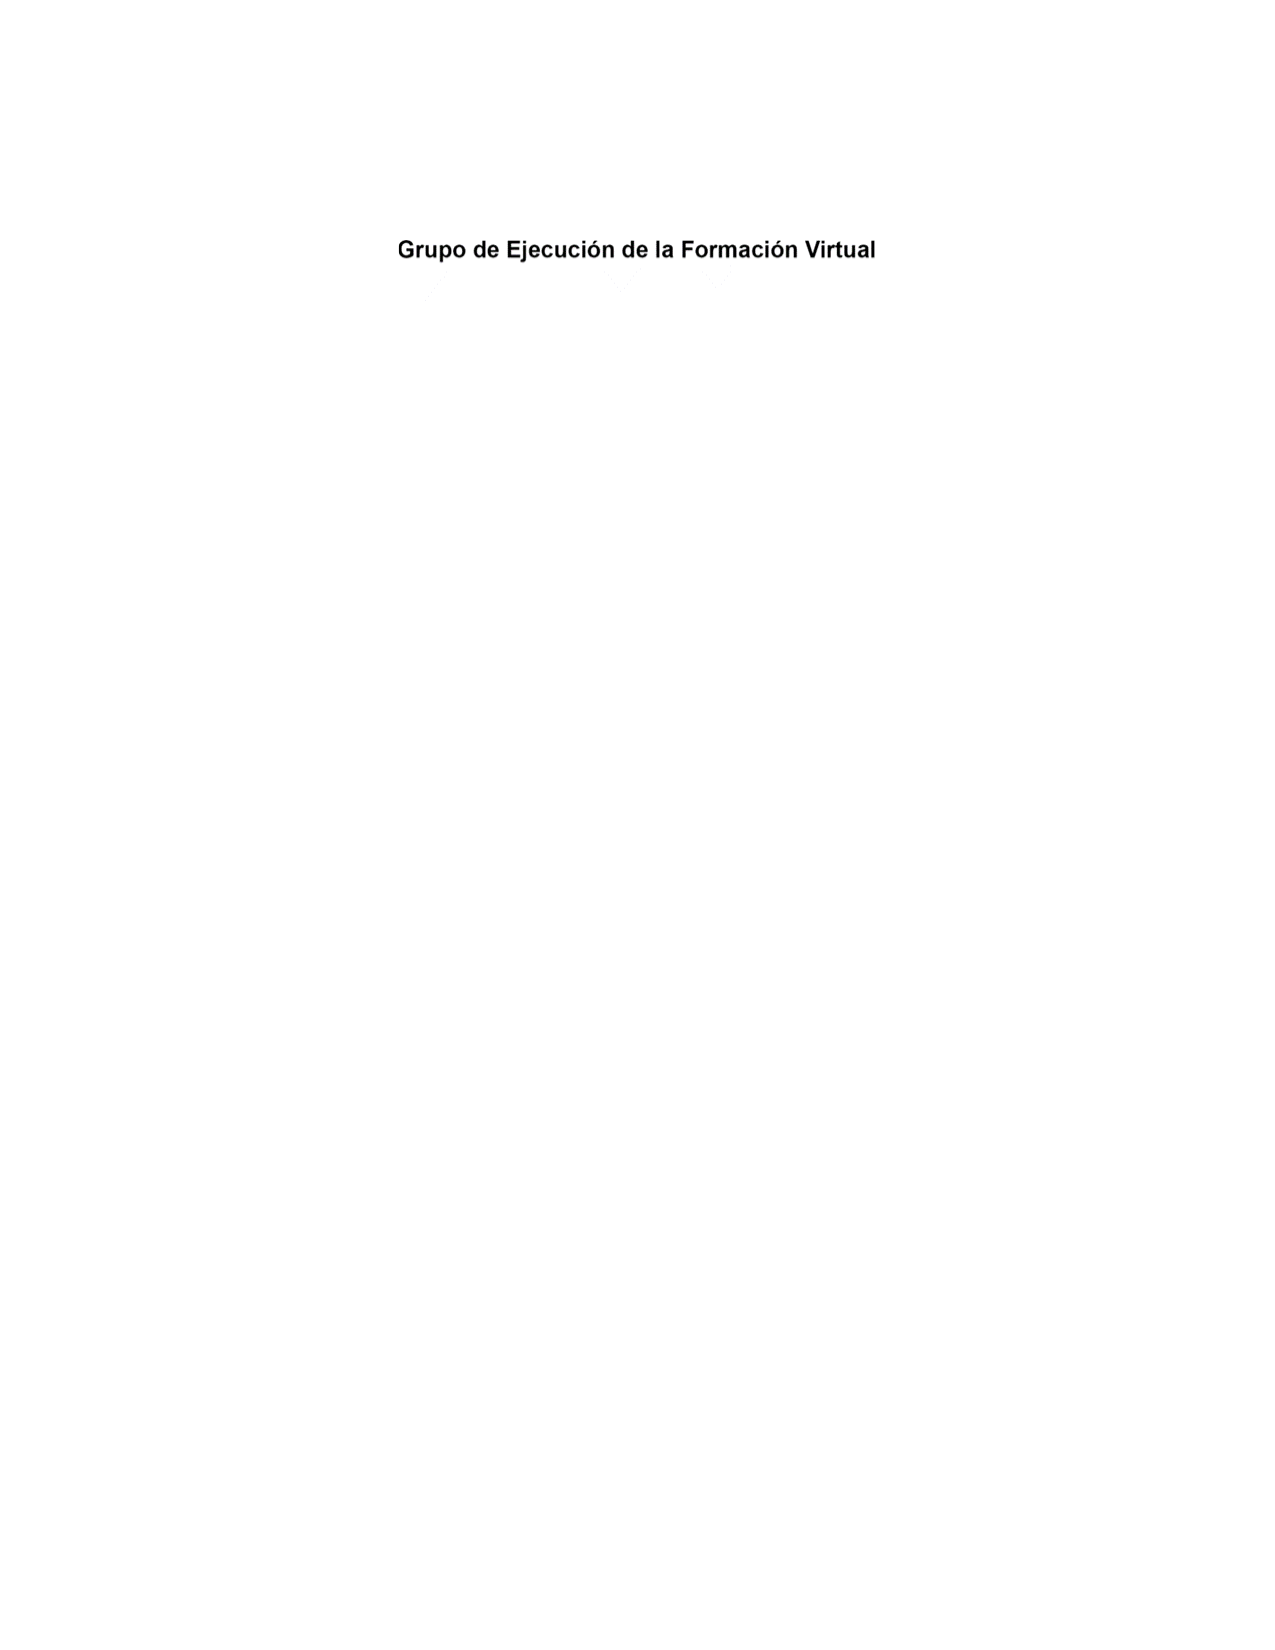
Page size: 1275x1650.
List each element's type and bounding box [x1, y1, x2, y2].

picture [398, 240, 875, 301]
